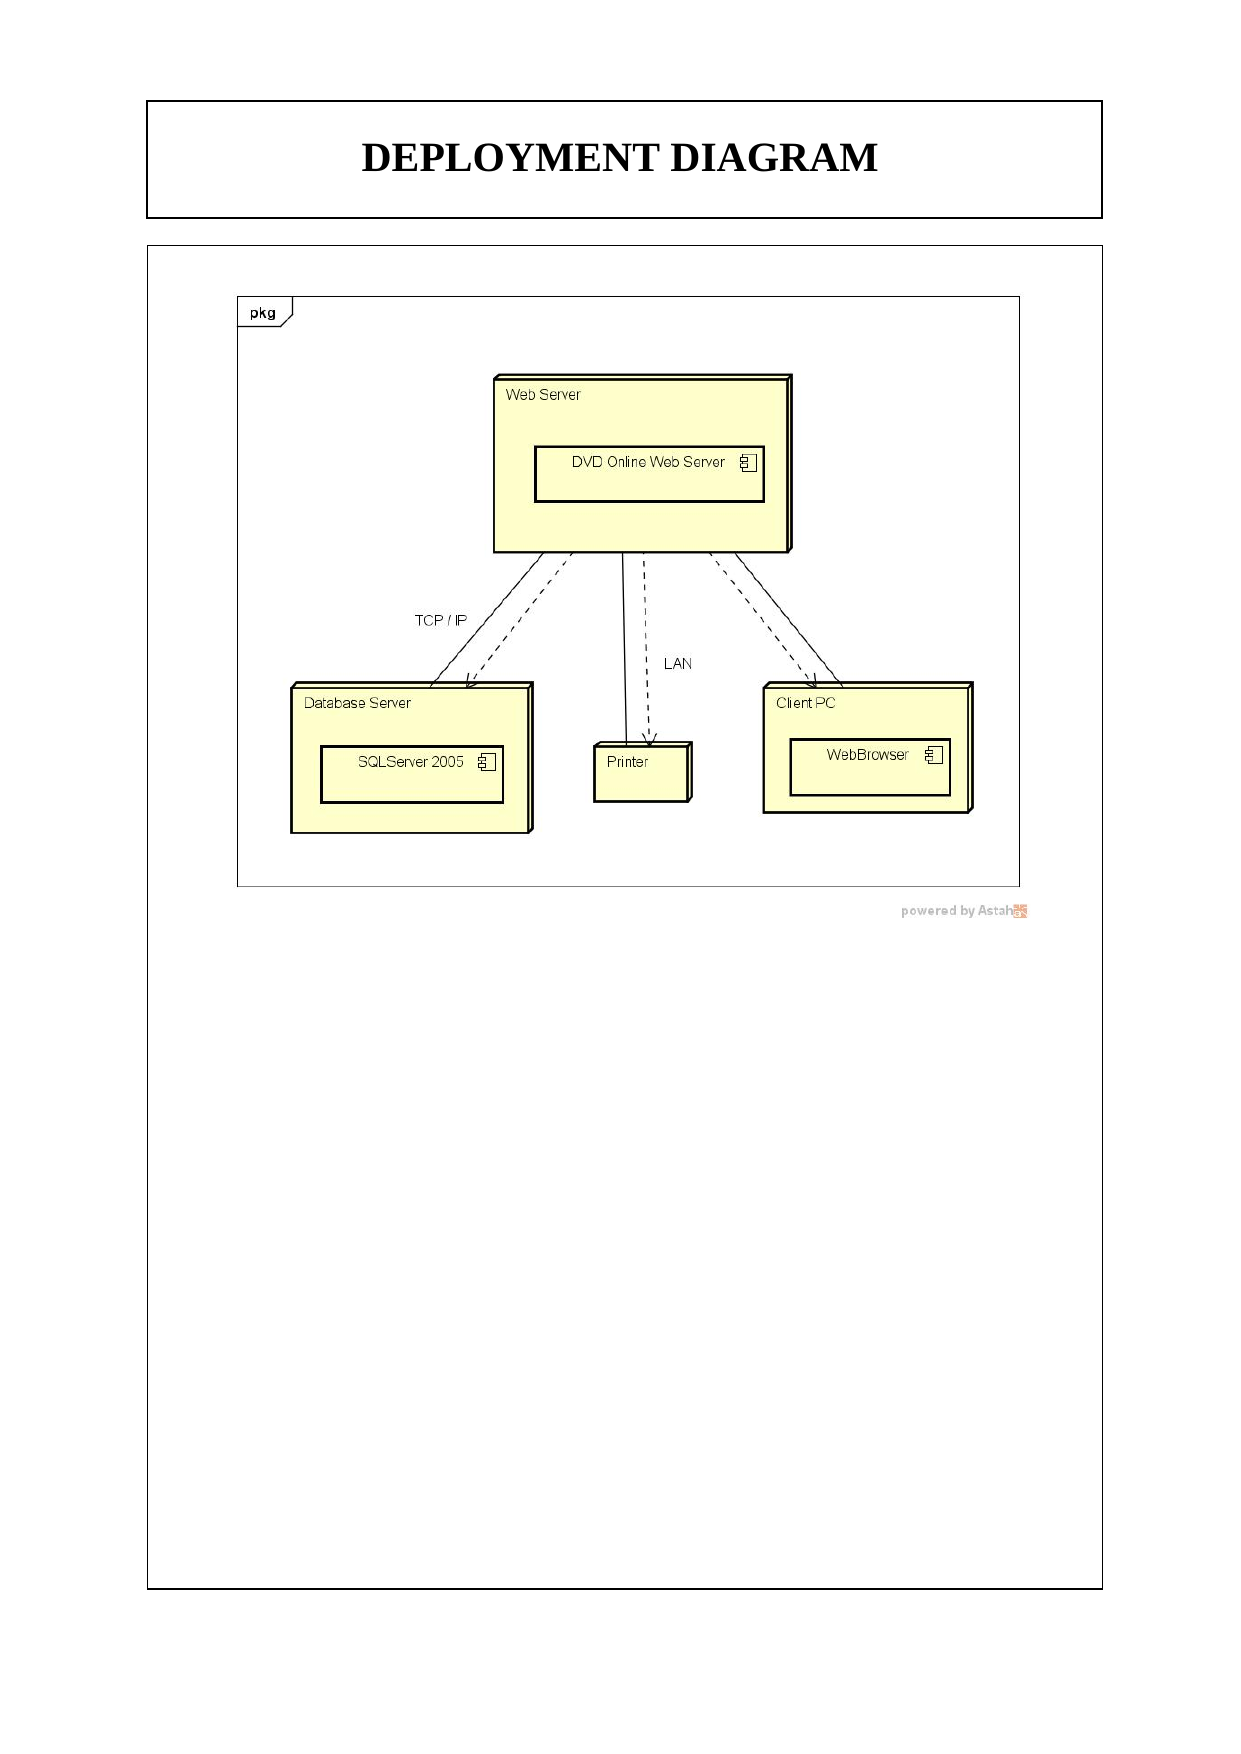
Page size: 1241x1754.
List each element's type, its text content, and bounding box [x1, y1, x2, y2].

text DEPLOYMENT DIAGRAM [150, 133, 1090, 181]
picture [225, 284, 1031, 922]
